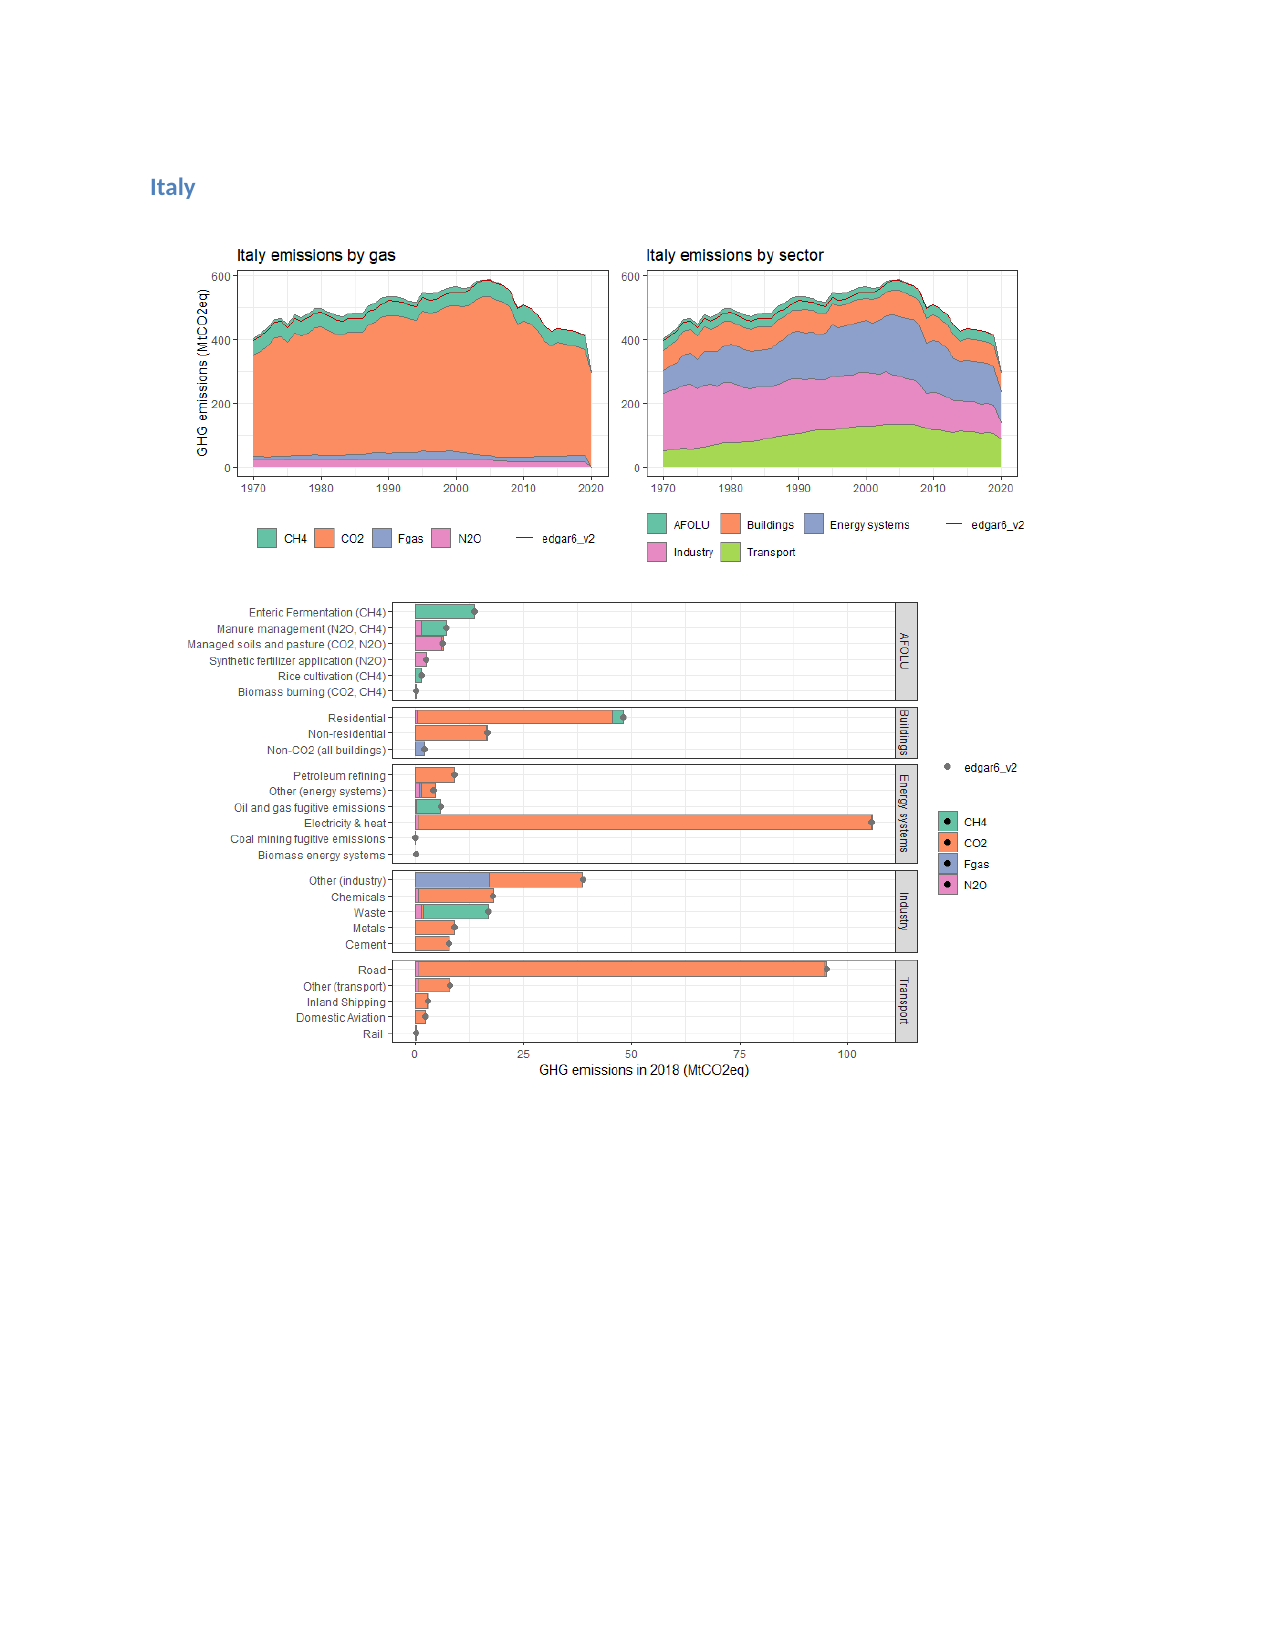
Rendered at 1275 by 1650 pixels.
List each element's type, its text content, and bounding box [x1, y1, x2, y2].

picture [168, 220, 1044, 1096]
subtitle Italy [150, 171, 1125, 201]
